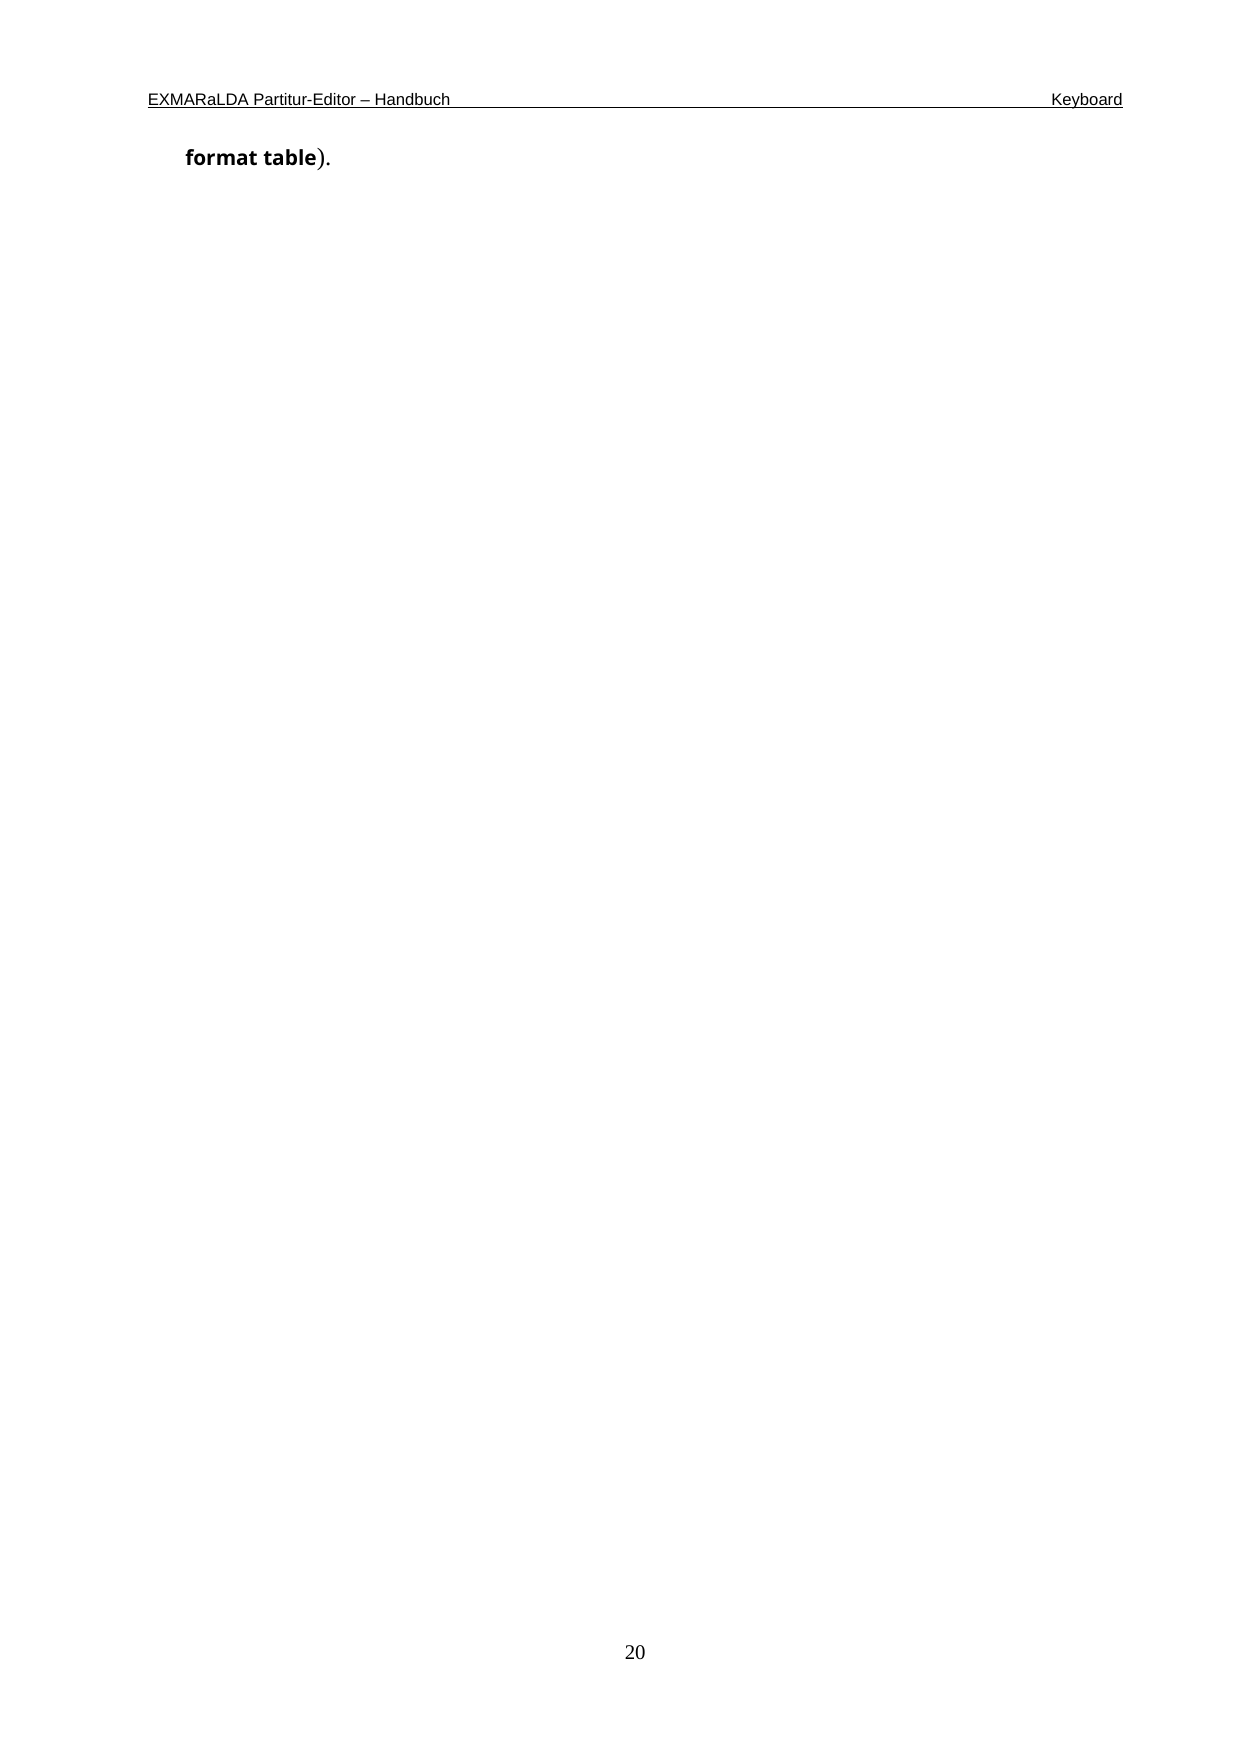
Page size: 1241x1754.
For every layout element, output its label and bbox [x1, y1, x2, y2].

list [148, 142, 1122, 171]
